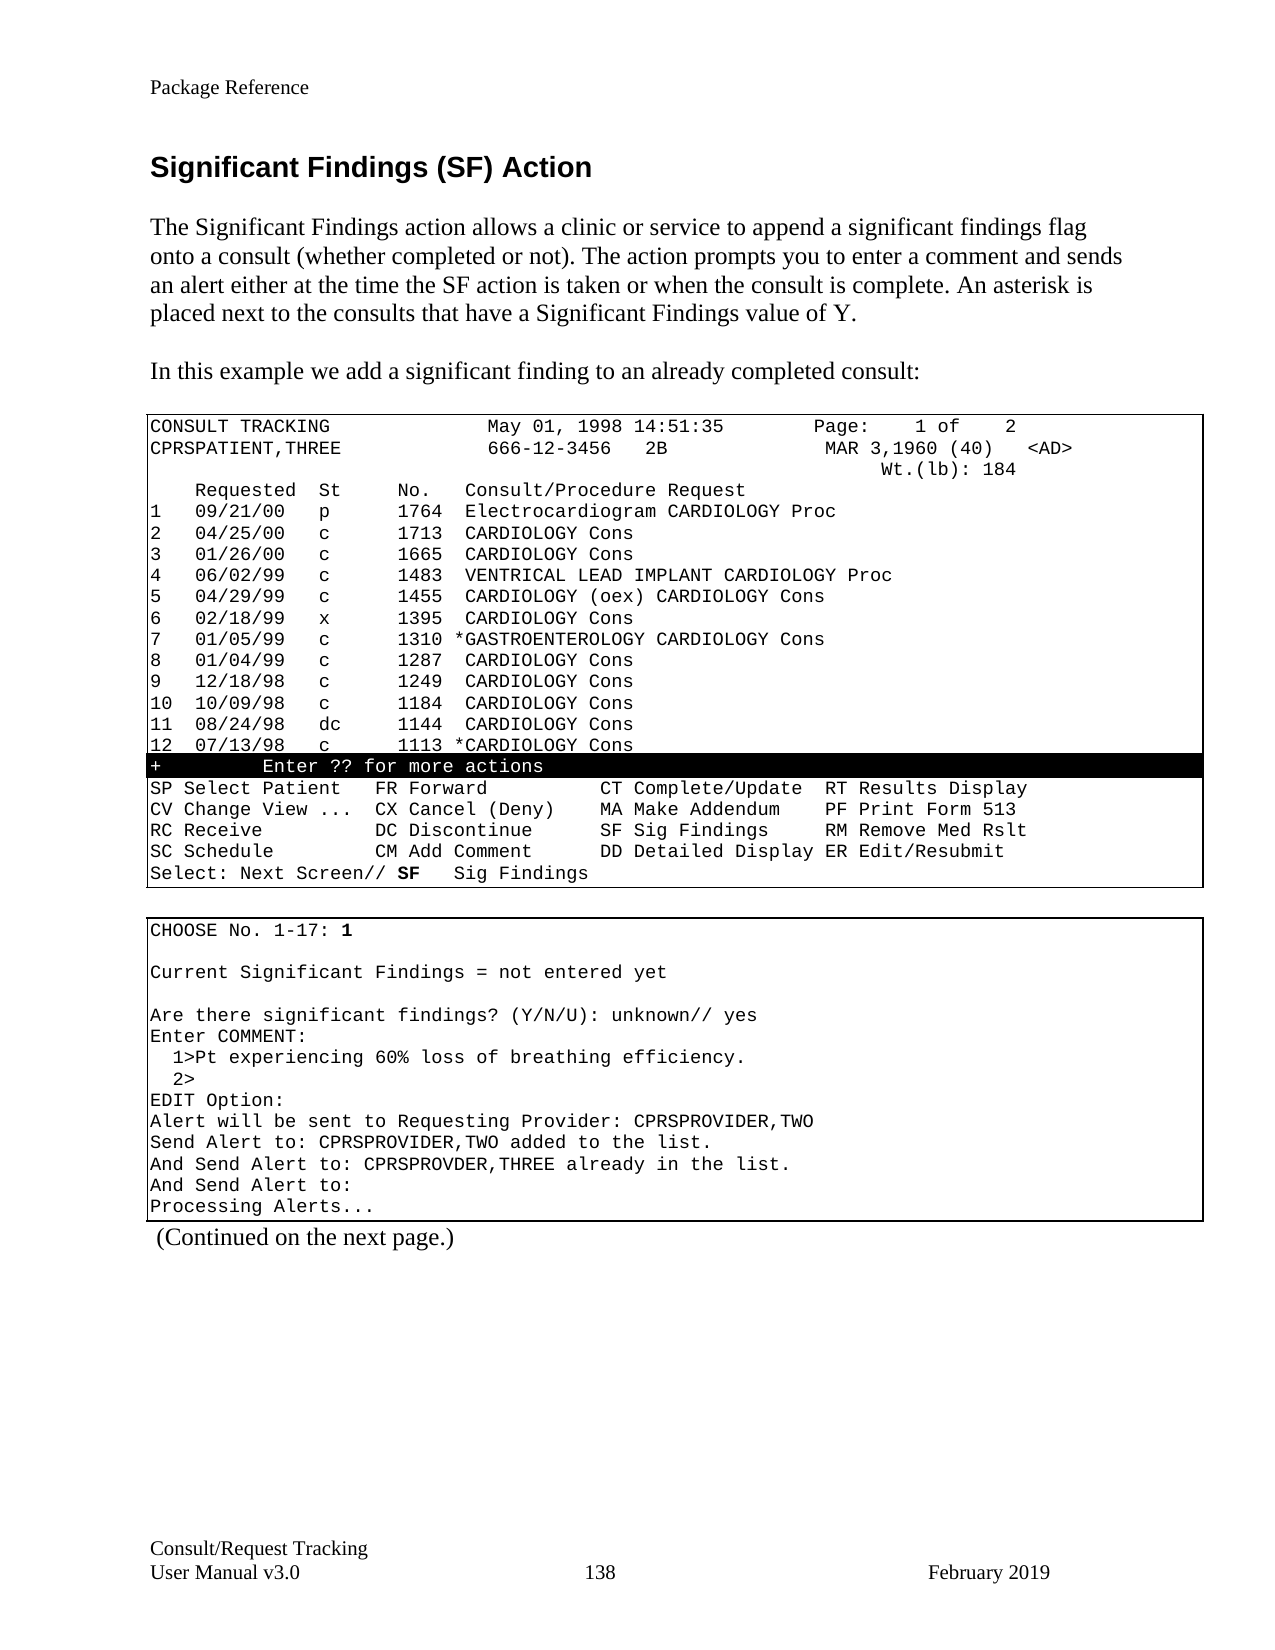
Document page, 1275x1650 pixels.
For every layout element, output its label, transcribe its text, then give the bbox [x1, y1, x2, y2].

text SC Schedule CM Add Comment DD Detailed Display ER Edit/Resubmit [148, 838, 1202, 860]
text The Significant Findings action allows a clinic or service to append a significant findings flag onto a consult (whether completed or not). The action prompts you to enter a comment and sends an alert either at the time the SF action is taken or when the consult is complete. An asterisk is placed next to the consults that have a Significant Findings value of Y. [150, 212, 1125, 327]
text 10 10/09/98 c 1184 CARDIOLOGY Cons [148, 690, 1202, 711]
text Send Alert to: CPRSPROVIDER,TWO added to the list. [148, 1129, 1202, 1151]
text Processing Alerts... [148, 1193, 1202, 1220]
text Select: Next Screen// SF Sig Findings [148, 860, 1202, 887]
text SP Select Patient FR Forward CT Complete/Update RT Results Display [148, 775, 1202, 796]
text Wt.(lb): 184 [148, 456, 1202, 477]
text 5 04/29/99 c 1455 CARDIOLOGY (oex) CARDIOLOGY Cons [148, 583, 1202, 605]
text Enter COMMENT: [148, 1023, 1202, 1044]
text 12 07/13/98 c 1113 *CARDIOLOGY Cons [148, 732, 1202, 753]
text 7 01/05/99 c 1310 *GASTROENTEROLOGY CARDIOLOGY Cons [148, 626, 1202, 647]
text Alert will be sent to Requesting Provider: CPRSPROVIDER,TWO [148, 1108, 1202, 1129]
text 6 02/18/99 x 1395 CARDIOLOGY Cons [148, 605, 1202, 626]
text Current Significant Findings = not entered yet [148, 959, 1202, 984]
text 2 04/25/00 c 1713 CARDIOLOGY Cons [148, 520, 1202, 541]
text CV Change View ... CX Cancel (Deny) MA Make Addendum PF Print Form 513 [148, 796, 1202, 817]
text CPRSPATIENT,THREE 666-12-3456 2B MAR 3,1960 (40) <AD> [148, 435, 1202, 456]
text In this example we add a significant finding to an already completed consult: [150, 356, 1125, 385]
text RC Receive DC Discontinue SF Sig Findings RM Remove Med Rslt [148, 817, 1202, 838]
text CHOOSE No. 1-17: 1 [148, 919, 1202, 942]
text And Send Alert to: CPRSPROVDER,THREE already in the list. [148, 1151, 1202, 1172]
text Requested St No. Consult/Procedure Request [148, 477, 1202, 498]
text (Continued on the next page.) [150, 1222, 1125, 1251]
text 2> [148, 1066, 1202, 1087]
text And Send Alert to: [148, 1172, 1202, 1193]
text 11 08/24/98 dc 1144 CARDIOLOGY Cons [148, 711, 1202, 732]
text 1 09/21/00 p 1764 Electrocardiogram CARDIOLOGY Proc [148, 498, 1202, 520]
text + Enter ?? for more actions [148, 753, 1202, 775]
text 4 06/02/99 c 1483 VENTRICAL LEAD IMPLANT CARDIOLOGY Proc [148, 562, 1202, 583]
text 8 01/04/99 c 1287 CARDIOLOGY Cons [148, 647, 1202, 668]
text 3 01/26/00 c 1665 CARDIOLOGY Cons [148, 541, 1202, 562]
text 9 12/18/98 c 1249 CARDIOLOGY Cons [148, 668, 1202, 690]
subtitle Significant Findings (SF) Action [150, 150, 1125, 183]
text CONSULT TRACKING May 01, 1998 14:51:35 Page: 1 of 2 [148, 415, 1202, 435]
text Are there significant findings? (Y/N/U): unknown// yes [148, 1002, 1202, 1023]
text EDIT Option: [148, 1087, 1202, 1108]
text 1>Pt experiencing 60% loss of breathing efficiency. [148, 1044, 1202, 1066]
